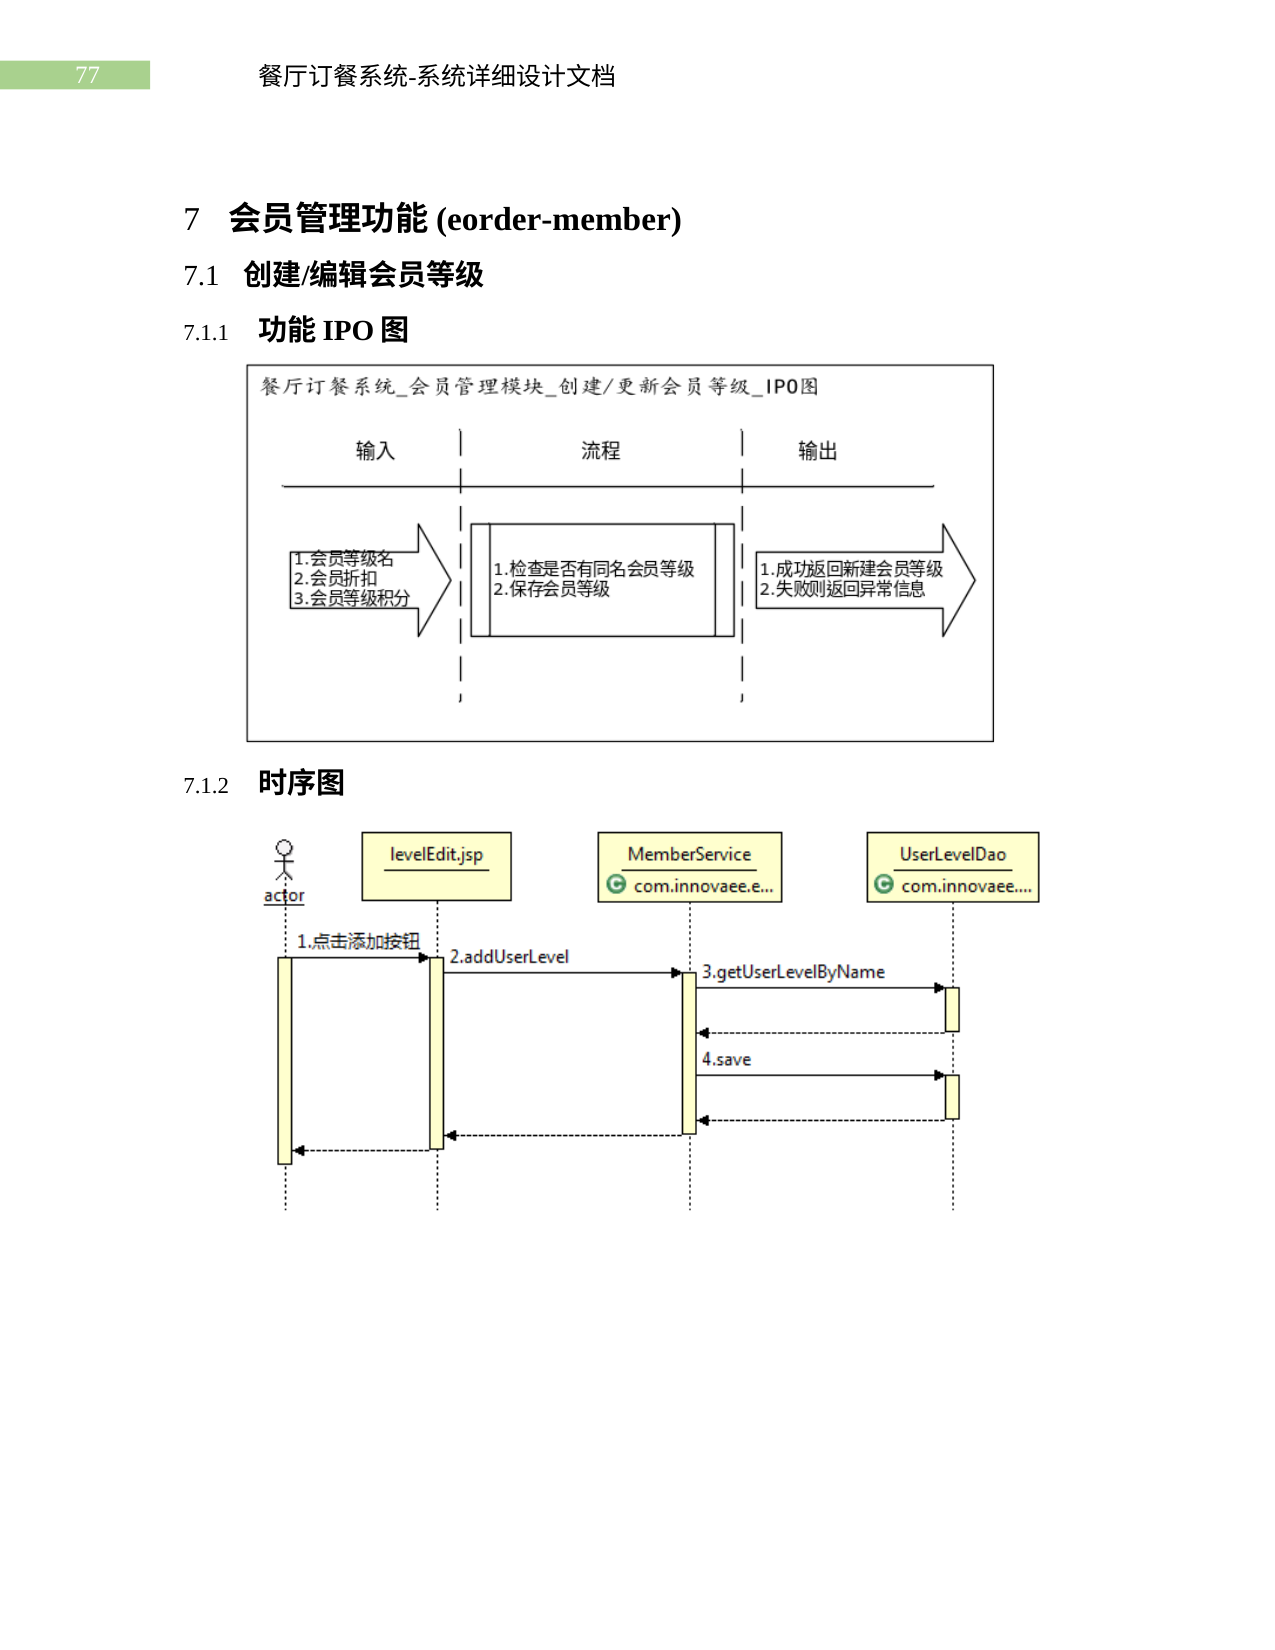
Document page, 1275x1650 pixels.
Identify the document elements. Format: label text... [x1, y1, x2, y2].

subtitle 时序图 [183, 759, 1088, 802]
subtitle 创建/编辑会员等级 [183, 252, 1088, 294]
subtitle 会员管理功能 (eorder-member) [183, 191, 1088, 239]
picture [243, 814, 1148, 1233]
subtitle 功能IPO图 [183, 307, 1088, 349]
